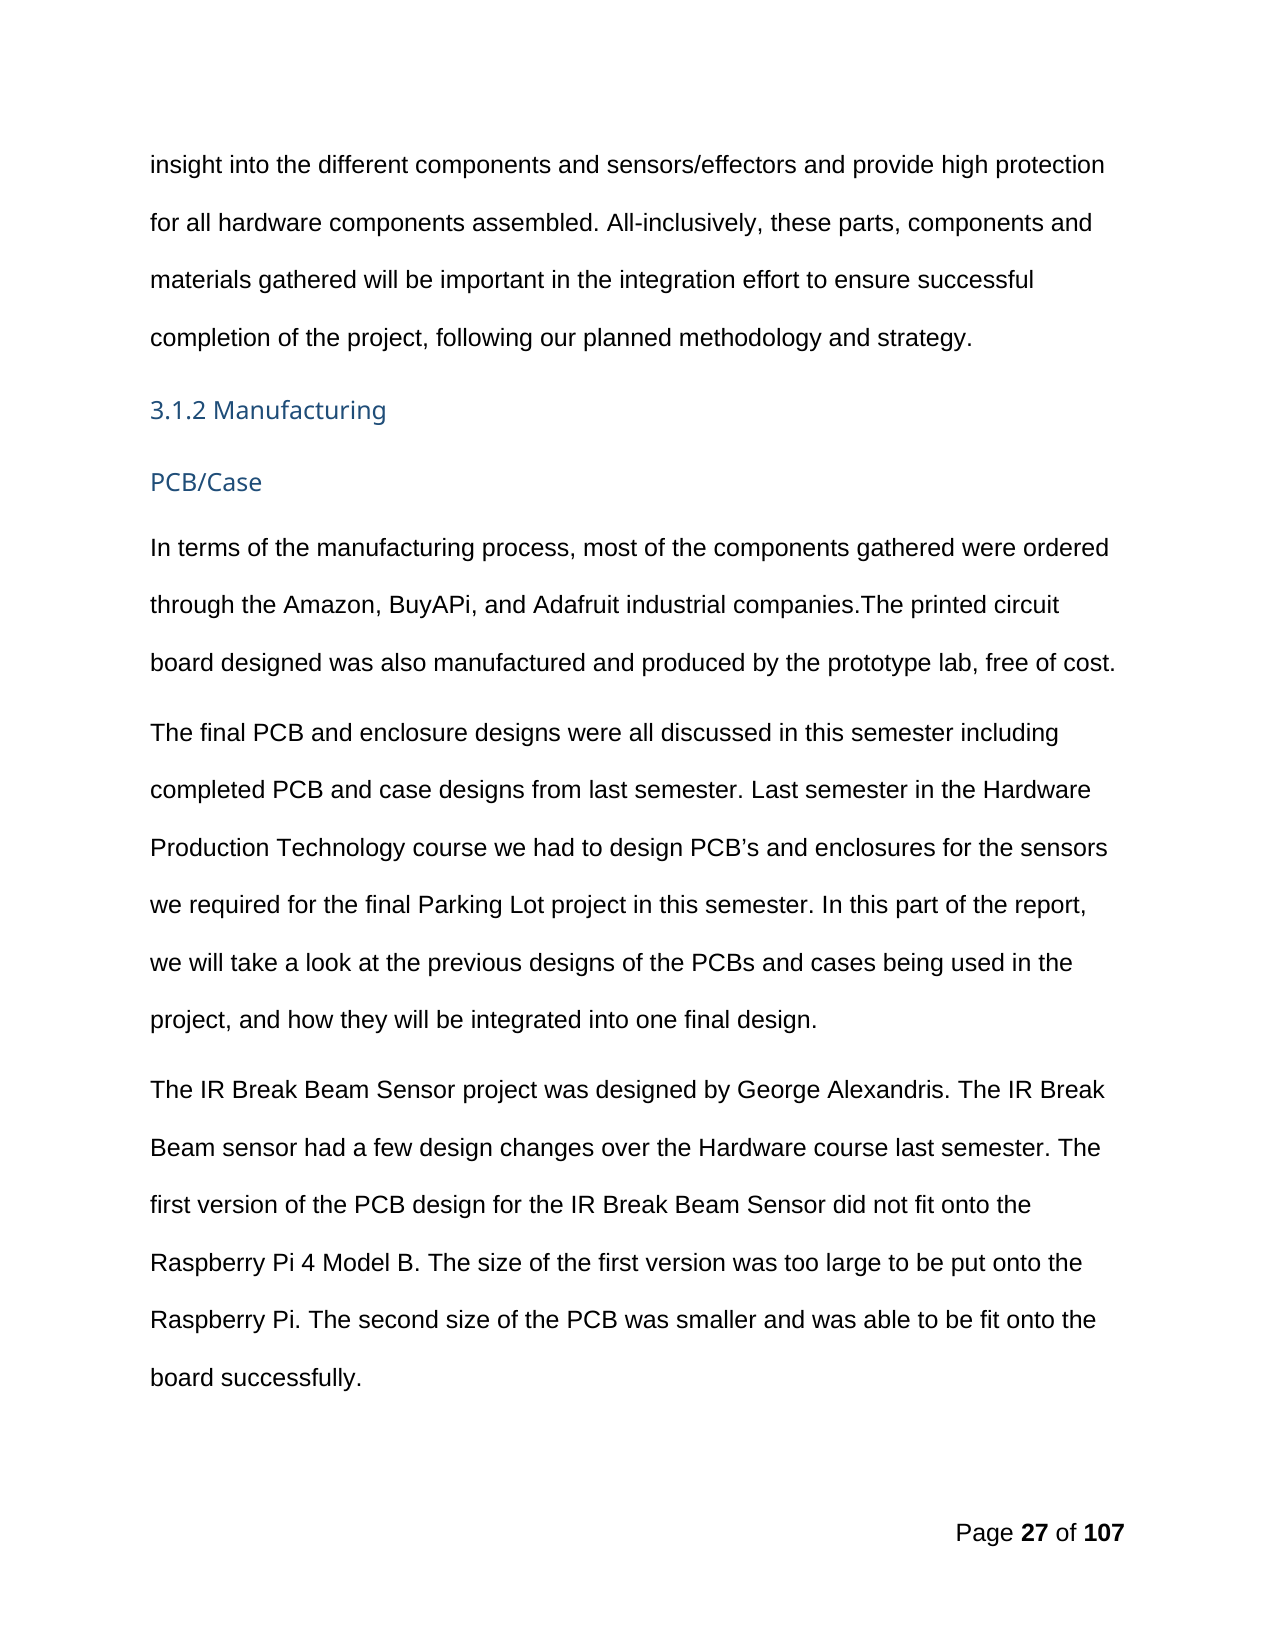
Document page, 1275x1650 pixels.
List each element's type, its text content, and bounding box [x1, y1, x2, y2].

text The final PCB and enclosure designs were all discussed in this semester including completed PCB and case designs from last semester. Last semester in the Hardware Production Technology course we had to design PCB’s and enclosures for the sensors we required for the final Parking Lot project in this semester. In this part of the report, we will take a look at the previous designs of the PCBs and cases being used in the project, and how they will be integrated into one final design. [150, 718, 1125, 1034]
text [150, 150, 1125, 351]
subtitle 3.1.2 Manufacturing [150, 392, 1125, 427]
subtitle PCB/Case [150, 465, 1125, 499]
text In terms of the manufacturing process, most of the components gathered were ordered through the Amazon, BuyAPi, and Adafruit industrial companies.The printed circuit board designed was also manufactured and produced by the prototype lab, free of cost. [150, 533, 1125, 677]
text The IR Break Beam Sensor project was designed by George Alexandris. The IR Break Beam sensor had a few design changes over the Hardware course last semester. The first version of the PCB design for the IR Break Beam Sensor did not fit onto the Raspberry Pi 4 Model B. The size of the first version was too large to be put onto the Raspberry Pi. The second size of the PCB was smaller and was able to be fit onto the board successfully. [150, 1075, 1125, 1392]
